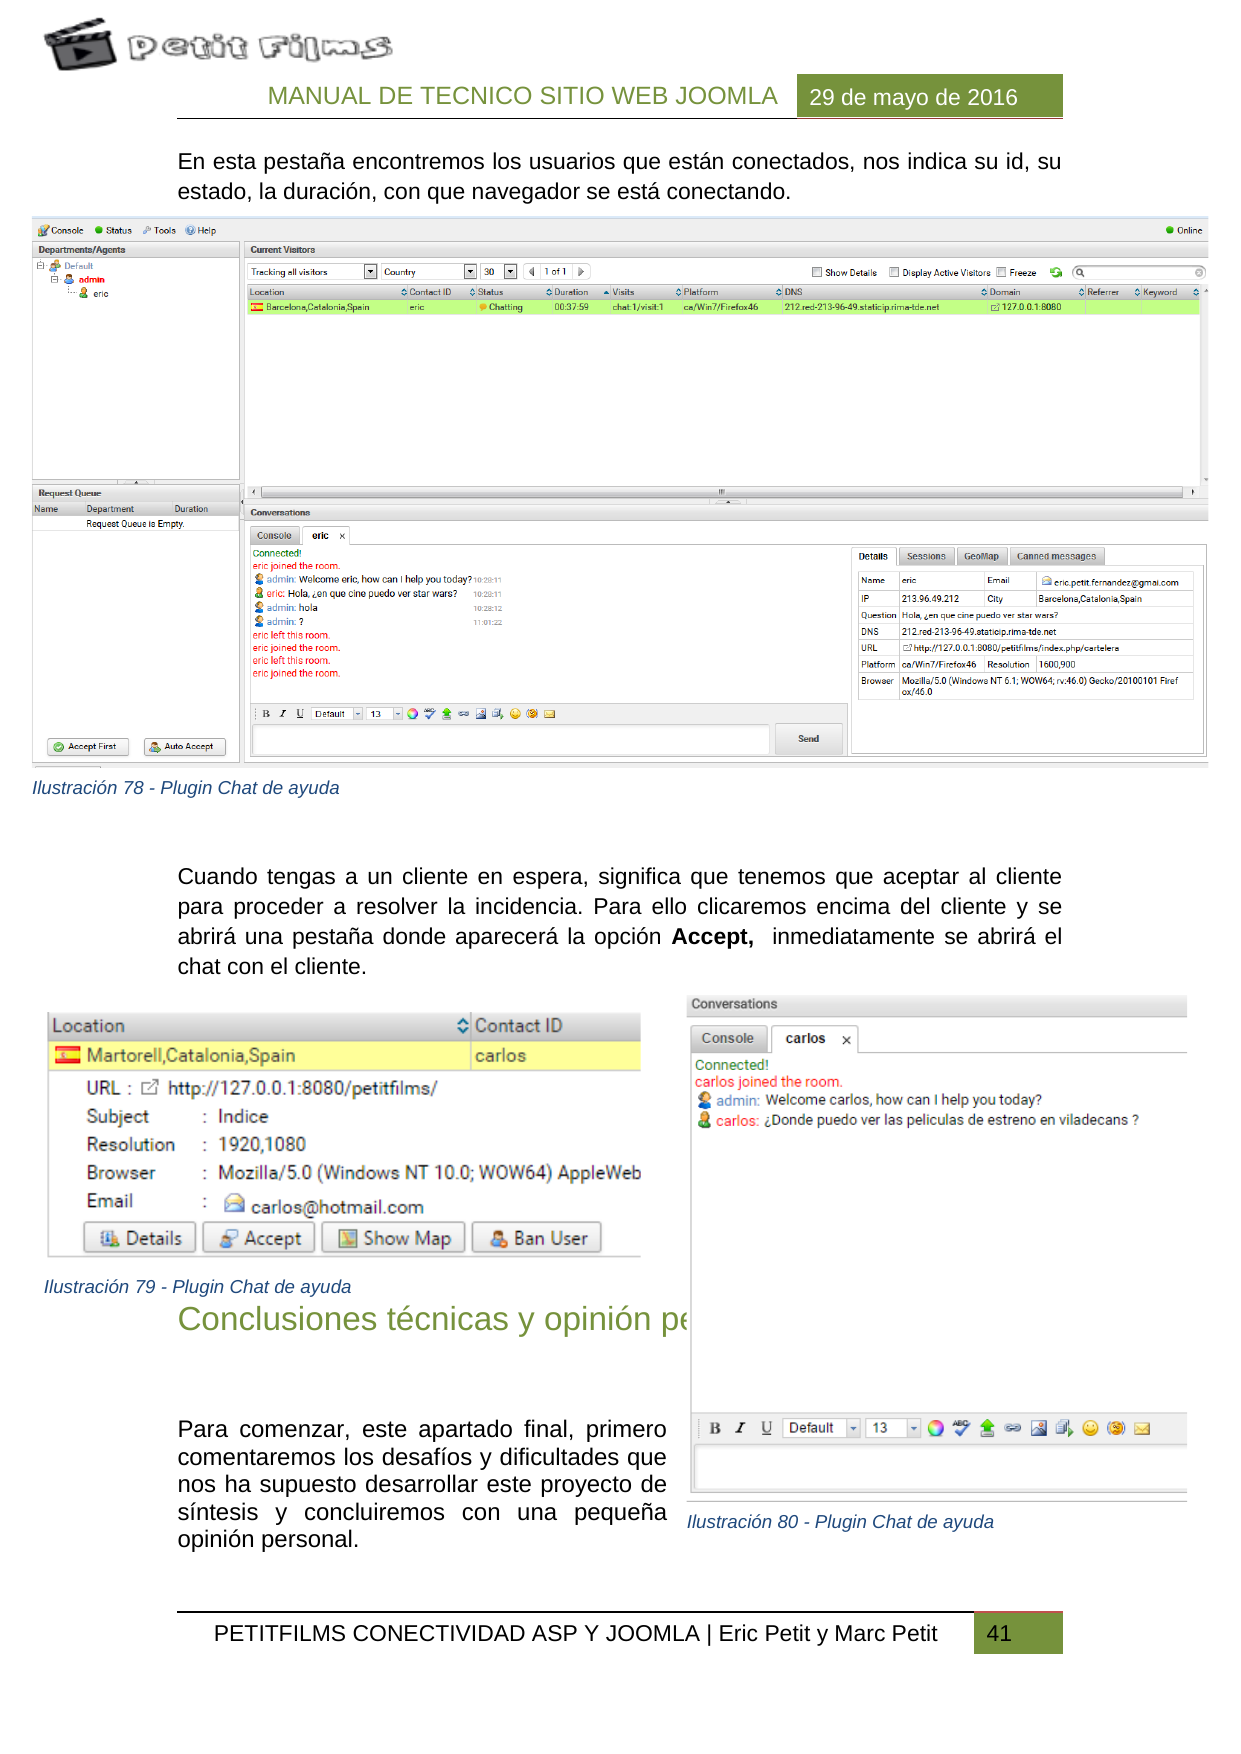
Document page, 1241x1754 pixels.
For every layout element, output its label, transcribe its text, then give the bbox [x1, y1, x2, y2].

picture [43, 1012, 641, 1267]
picture [37, 12, 399, 77]
text Para comenzar, este apartado final, primero comentaremos los desafíos y dificultades que nos ha supuesto desarrollar este proyecto de síntesis y concluiremos con una pequeña opinión personal. [177, 1387, 1063, 1553]
picture [686, 995, 1188, 1502]
text En esta pestaña encontremos los usuarios que están conectados, nos indica su id, su estado, la duración, con que navegador se está conectando. [177, 148, 1063, 204]
text Cuando tengas a un cliente en espera, significa que tenemos que aceptar al cliente para proceder a resolver la incidencia. Para ello clicaremos encima del cliente y se abrirá una pestaña donde aparecerá la opción Accept, inmediatamente se abrirá el chat con el cliente. [177, 863, 1063, 979]
picture [31, 216, 1209, 768]
subtitle Conclusiones técnicas y opinión personal [177, 1299, 686, 1382]
